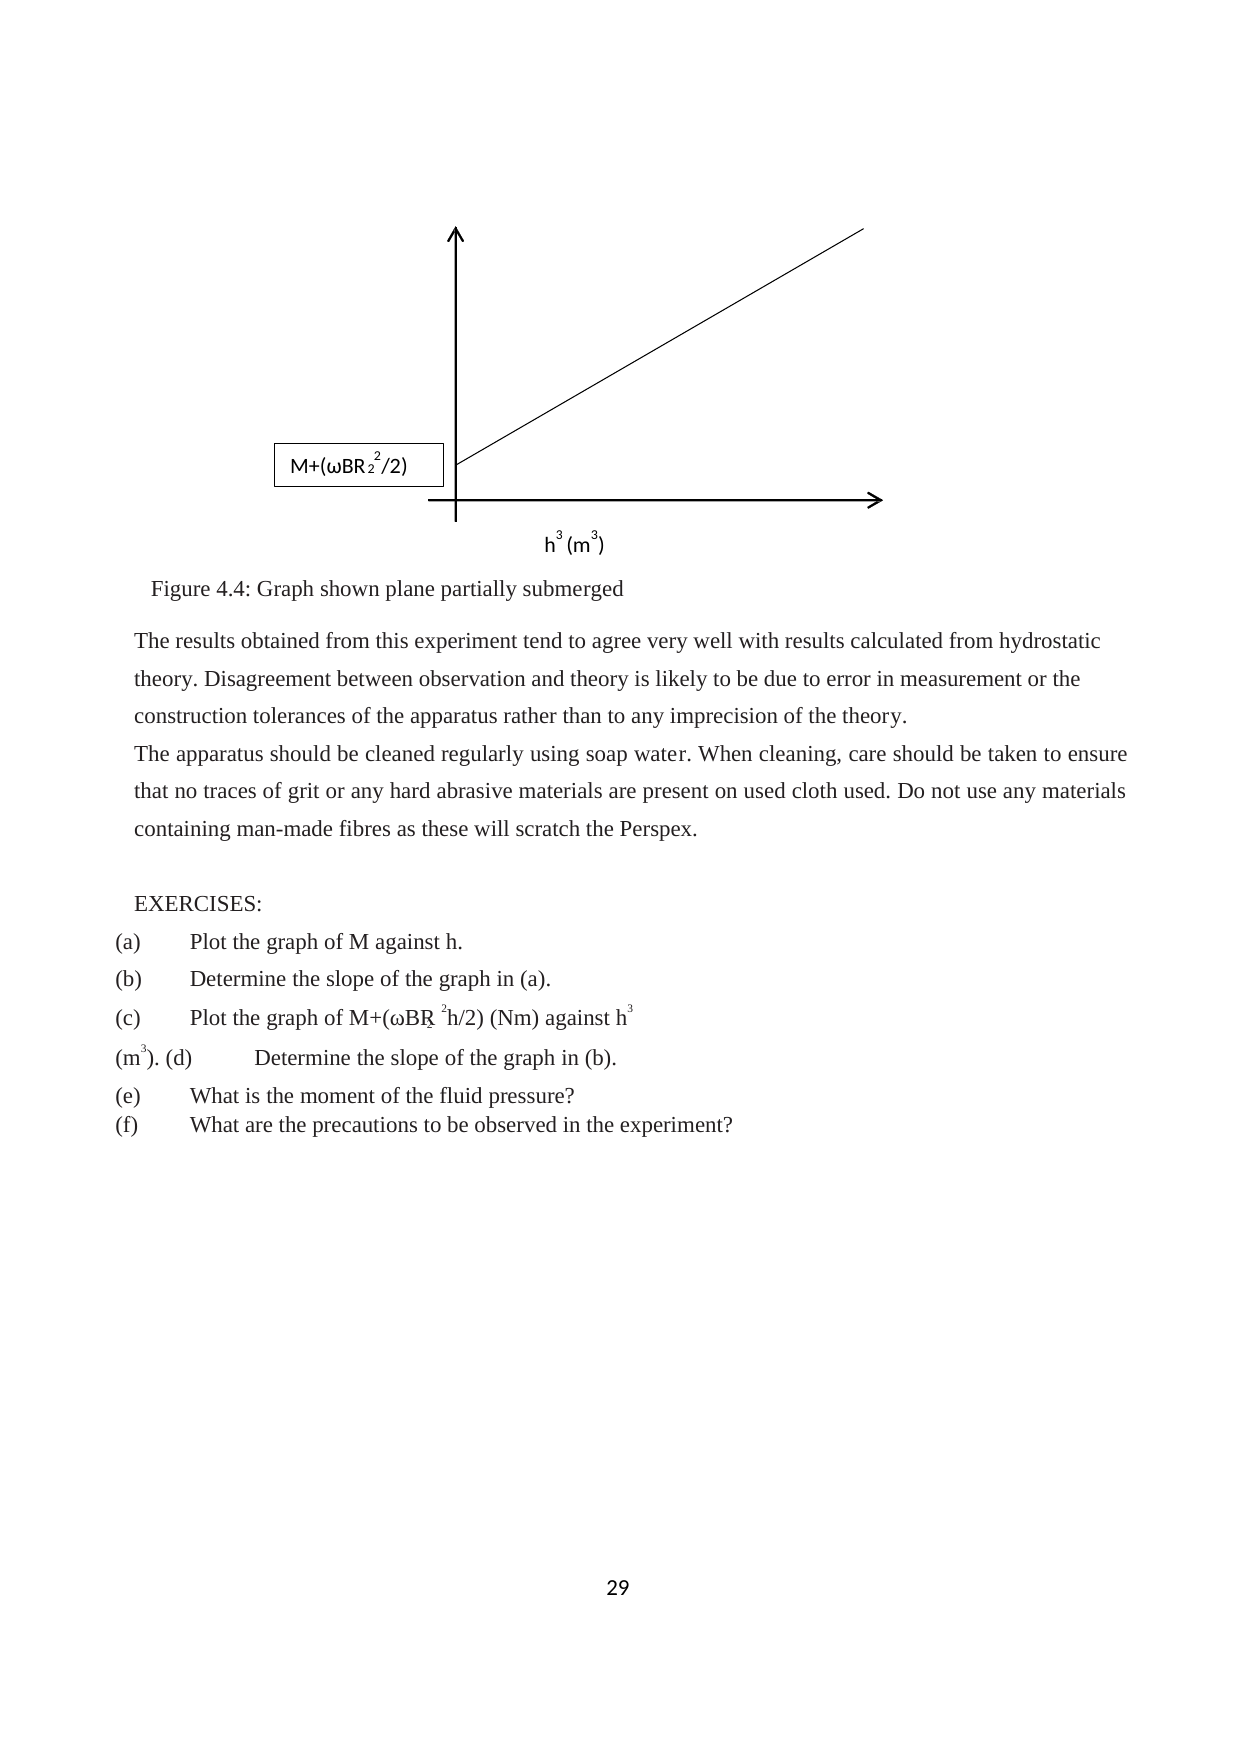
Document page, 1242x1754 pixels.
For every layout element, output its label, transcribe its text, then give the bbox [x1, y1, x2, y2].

text (c) Plot the graph of M+(ωBR 2h/2) (Nm) against h3 (m3). (d) Determine the slope of the graph in (b). [115, 1002, 671, 1070]
text The results obtained from this experiment tend to agree very well with results calculated from hydrostatic theory. Disagreement between observation and theory is likely to be due to error in measurement or the construction tolerances of the apparatus rather than to any imprecision of the theory. [134, 627, 1109, 729]
text (b) Determine the slope of the graph in (a). [115, 965, 1135, 992]
text Figure 4.4: Graph shown plane partially submerged [151, 574, 1135, 601]
text (f) What are the precautions to be observed in the experiment? [115, 1111, 1135, 1138]
text M+(ωBR 2/2) [290, 447, 1135, 478]
text EXERCISES: [134, 890, 1135, 917]
text (e) What is the moment of the fluid pressure? [115, 1083, 1135, 1109]
text The apparatus should be cleaned regularly using soap water. When cleaning, care should be taken to ensure that no traces of grit or any hard abrasive materials are present on used cloth used. Do not use any materials containing man-made fibres as these will scratch the Perspex. [134, 740, 1128, 841]
text h3 (m3) [538, 526, 611, 557]
text (a) Plot the graph of M against h. [115, 928, 1135, 954]
